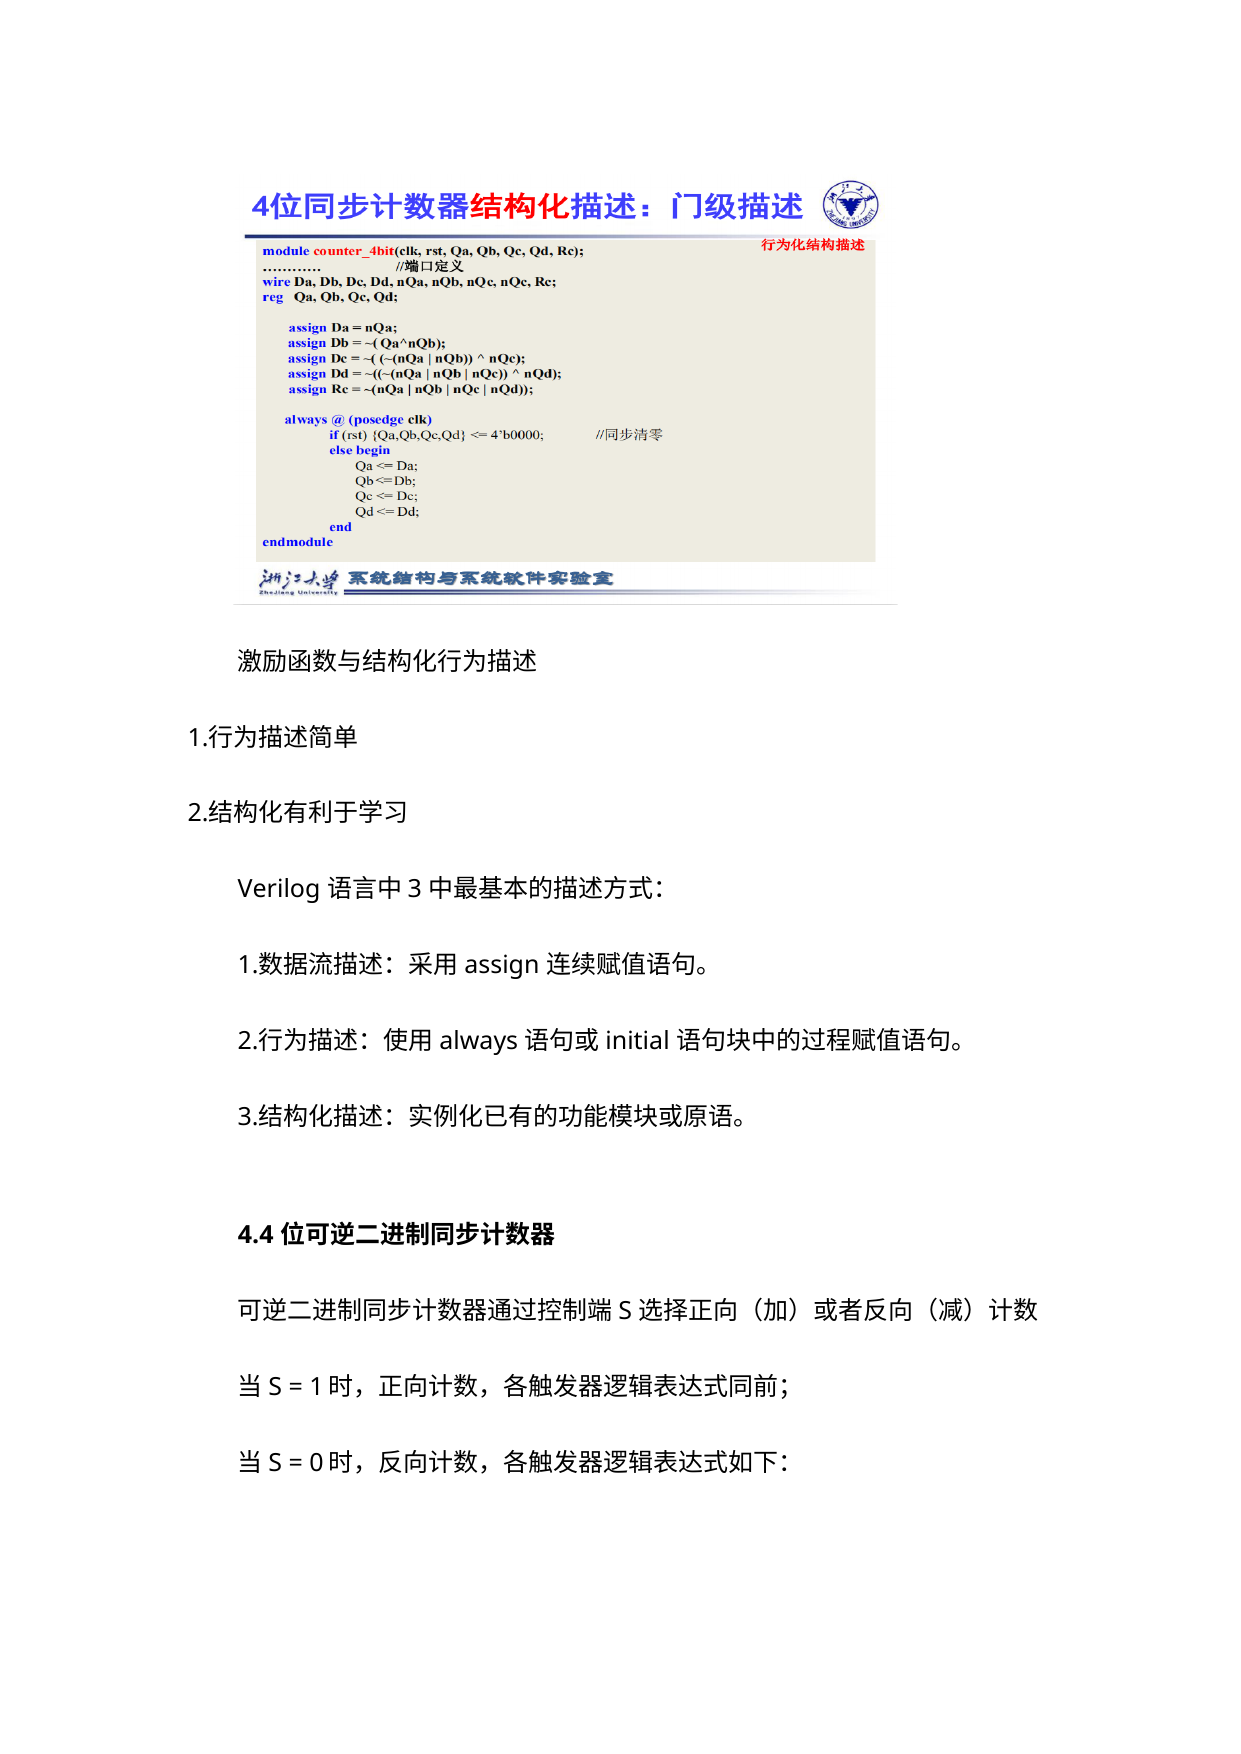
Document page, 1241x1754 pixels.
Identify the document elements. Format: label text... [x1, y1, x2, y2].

text 当 S = 1时，正向计数，各触发器逻辑表达式同前； [187, 1352, 1053, 1417]
text 可逆二进制同步计数器通过控制端 S 选择正向（加）或者反向（减）计数 [187, 1276, 1053, 1341]
text Verilog 语言中 3 中最基本的描述方式： [187, 854, 1053, 919]
text 3.结构化描述：实例化已有的功能模块或原语。 [187, 1082, 1053, 1147]
list 2.结构化有利于学习 [187, 778, 1053, 843]
text 2.行为描述：使用 always 语句或 initial 语句块中的过程赋值语句。 [187, 1006, 1053, 1071]
list 1.行为描述简单 [187, 703, 1053, 768]
text 激励函数与结构化行为描述 [187, 627, 1053, 692]
text 当 S = 0时，反向计数，各触发器逻辑表达式如下： [187, 1428, 1053, 1493]
text 1.数据流描述：采用 assign 连续赋值语句。 [187, 930, 1053, 995]
text 4.4 位可逆二进制同步计数器 [187, 1200, 1053, 1265]
